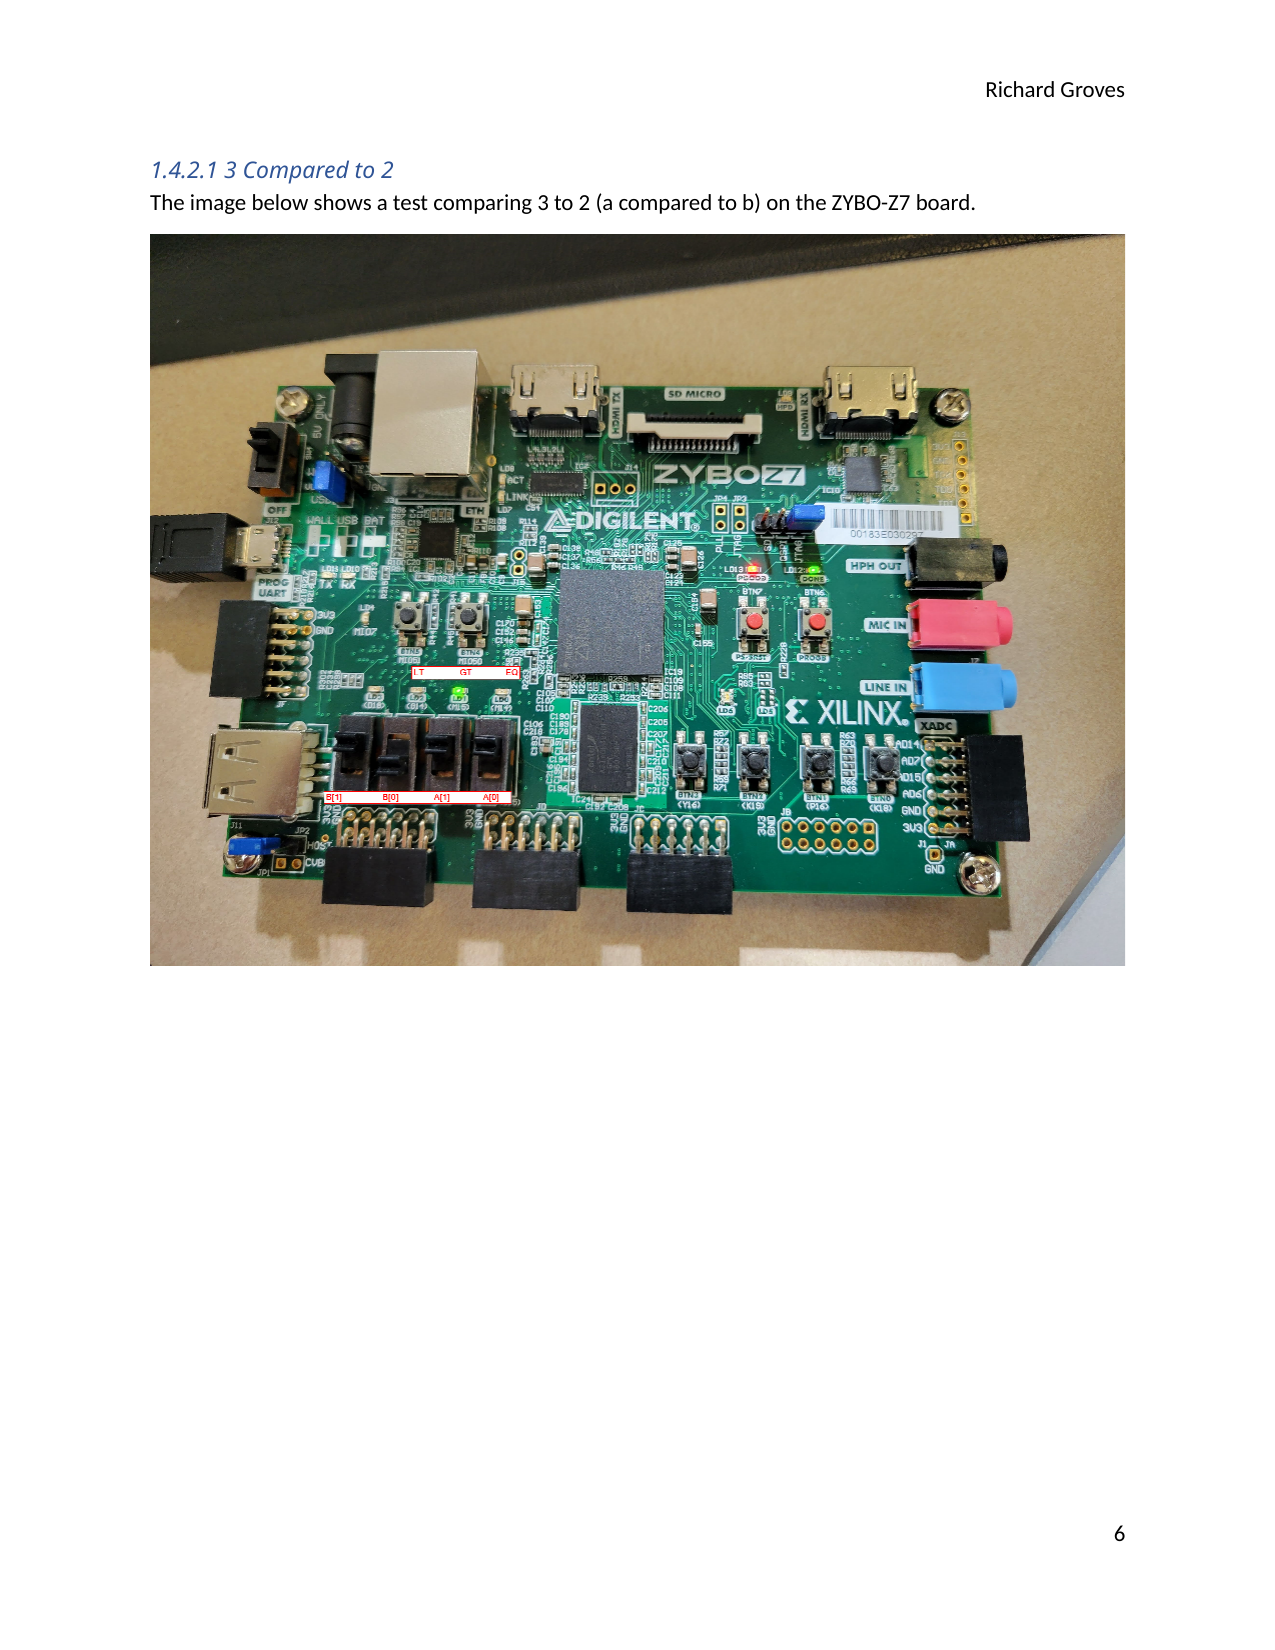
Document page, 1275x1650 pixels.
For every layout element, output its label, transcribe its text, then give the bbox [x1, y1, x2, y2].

text The image below shows a test comparing 3 to 2 (a compared to b) on the ZYBO-Z7 board. [150, 188, 1125, 216]
picture [150, 234, 1125, 966]
subtitle 1.4.2.1 3 Compared to 2 [150, 154, 1125, 185]
